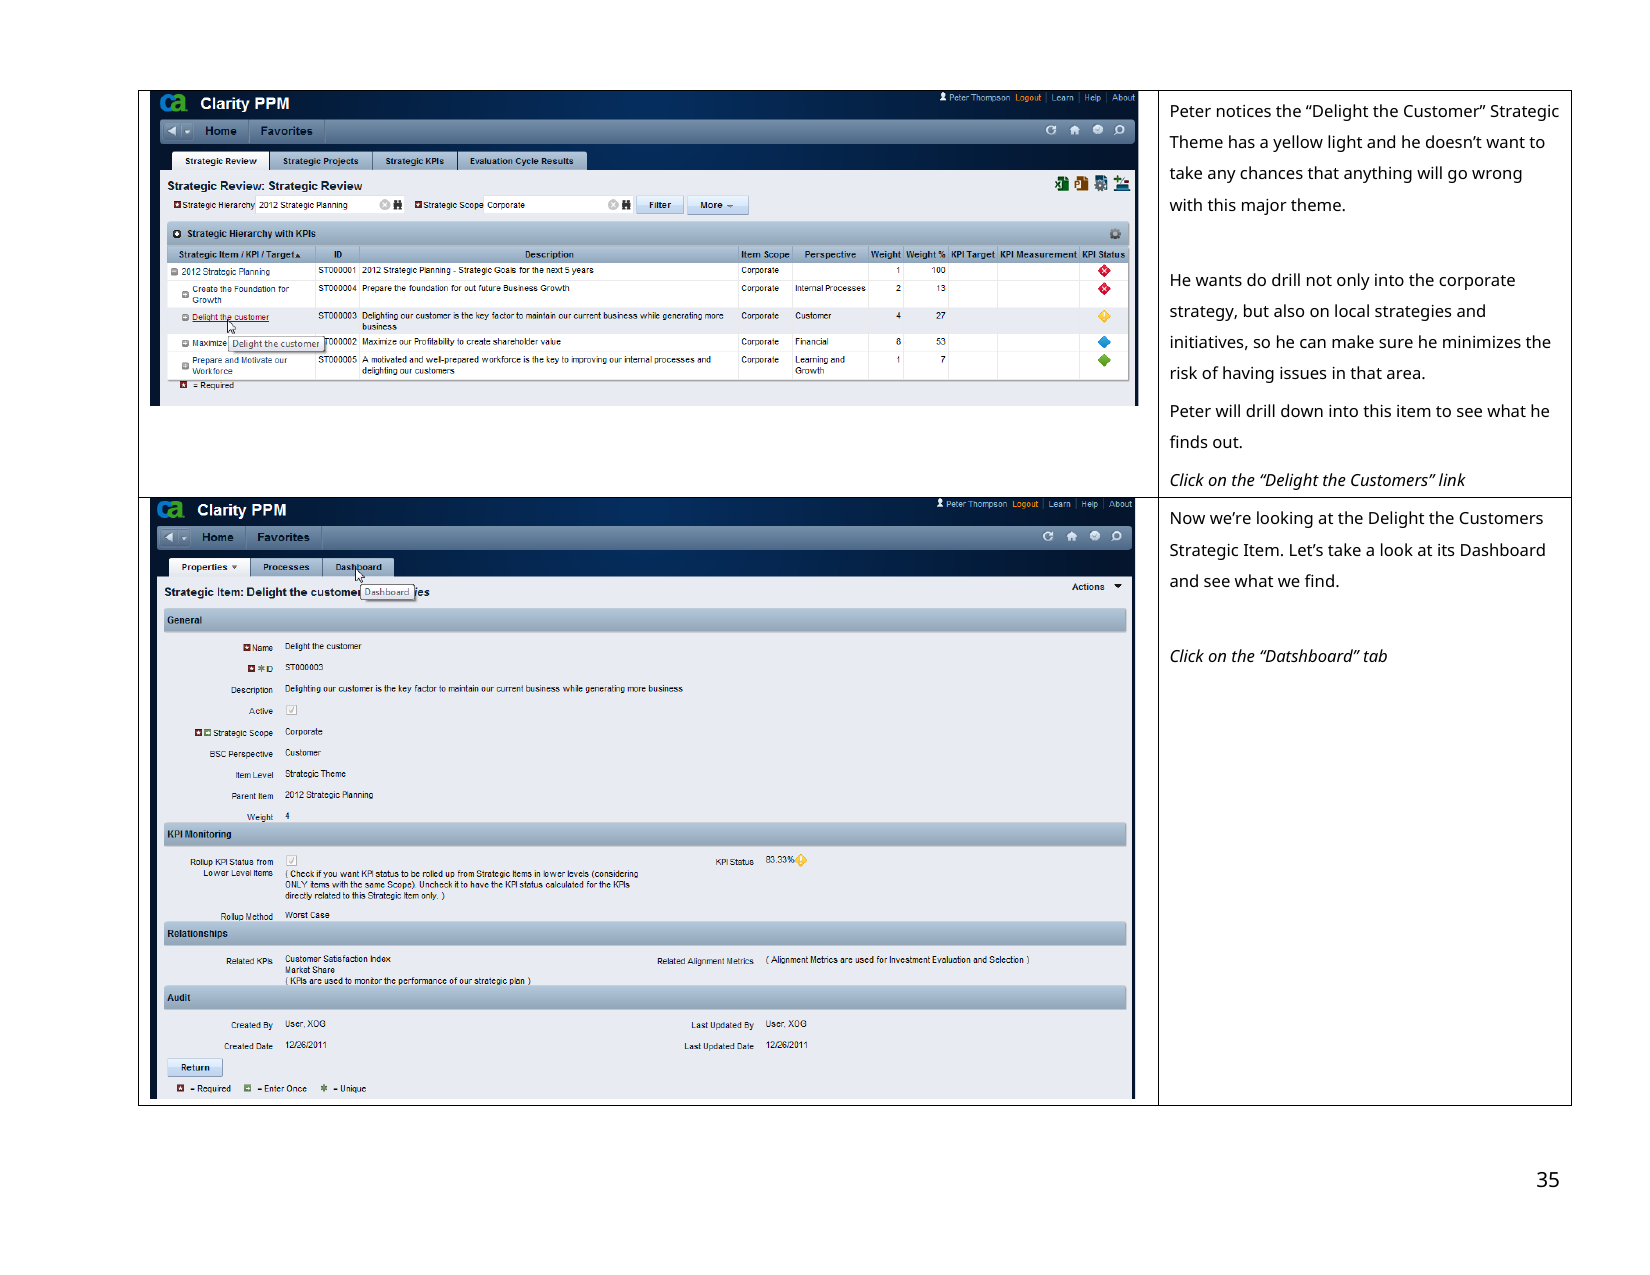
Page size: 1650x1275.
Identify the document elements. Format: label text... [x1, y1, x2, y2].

table_cell [139, 91, 1158, 497]
table_cell [139, 498, 1158, 1105]
table_cell Peter notices the “Delight the Customer” Strategic Theme has a yellow light and he doesn’t want to take any chances that anything will go wrong with this major theme. He wants do drill not only into the corporate strategy, but also on local strategies and initiatives, so he can make sure he minimizes the risk of having issues in that area. Peter will drill down into this item to see what he finds out. Click on the “Delight the Customers” link [1159, 91, 1571, 497]
table_cell Now we’re looking at the Delight the Customers Strategic Item. Let’s take a look at its Dashboard and see what we find. Click on the “Datshboard” tab [1159, 498, 1571, 1105]
picture [150, 91, 1139, 406]
picture [150, 498, 1136, 1099]
